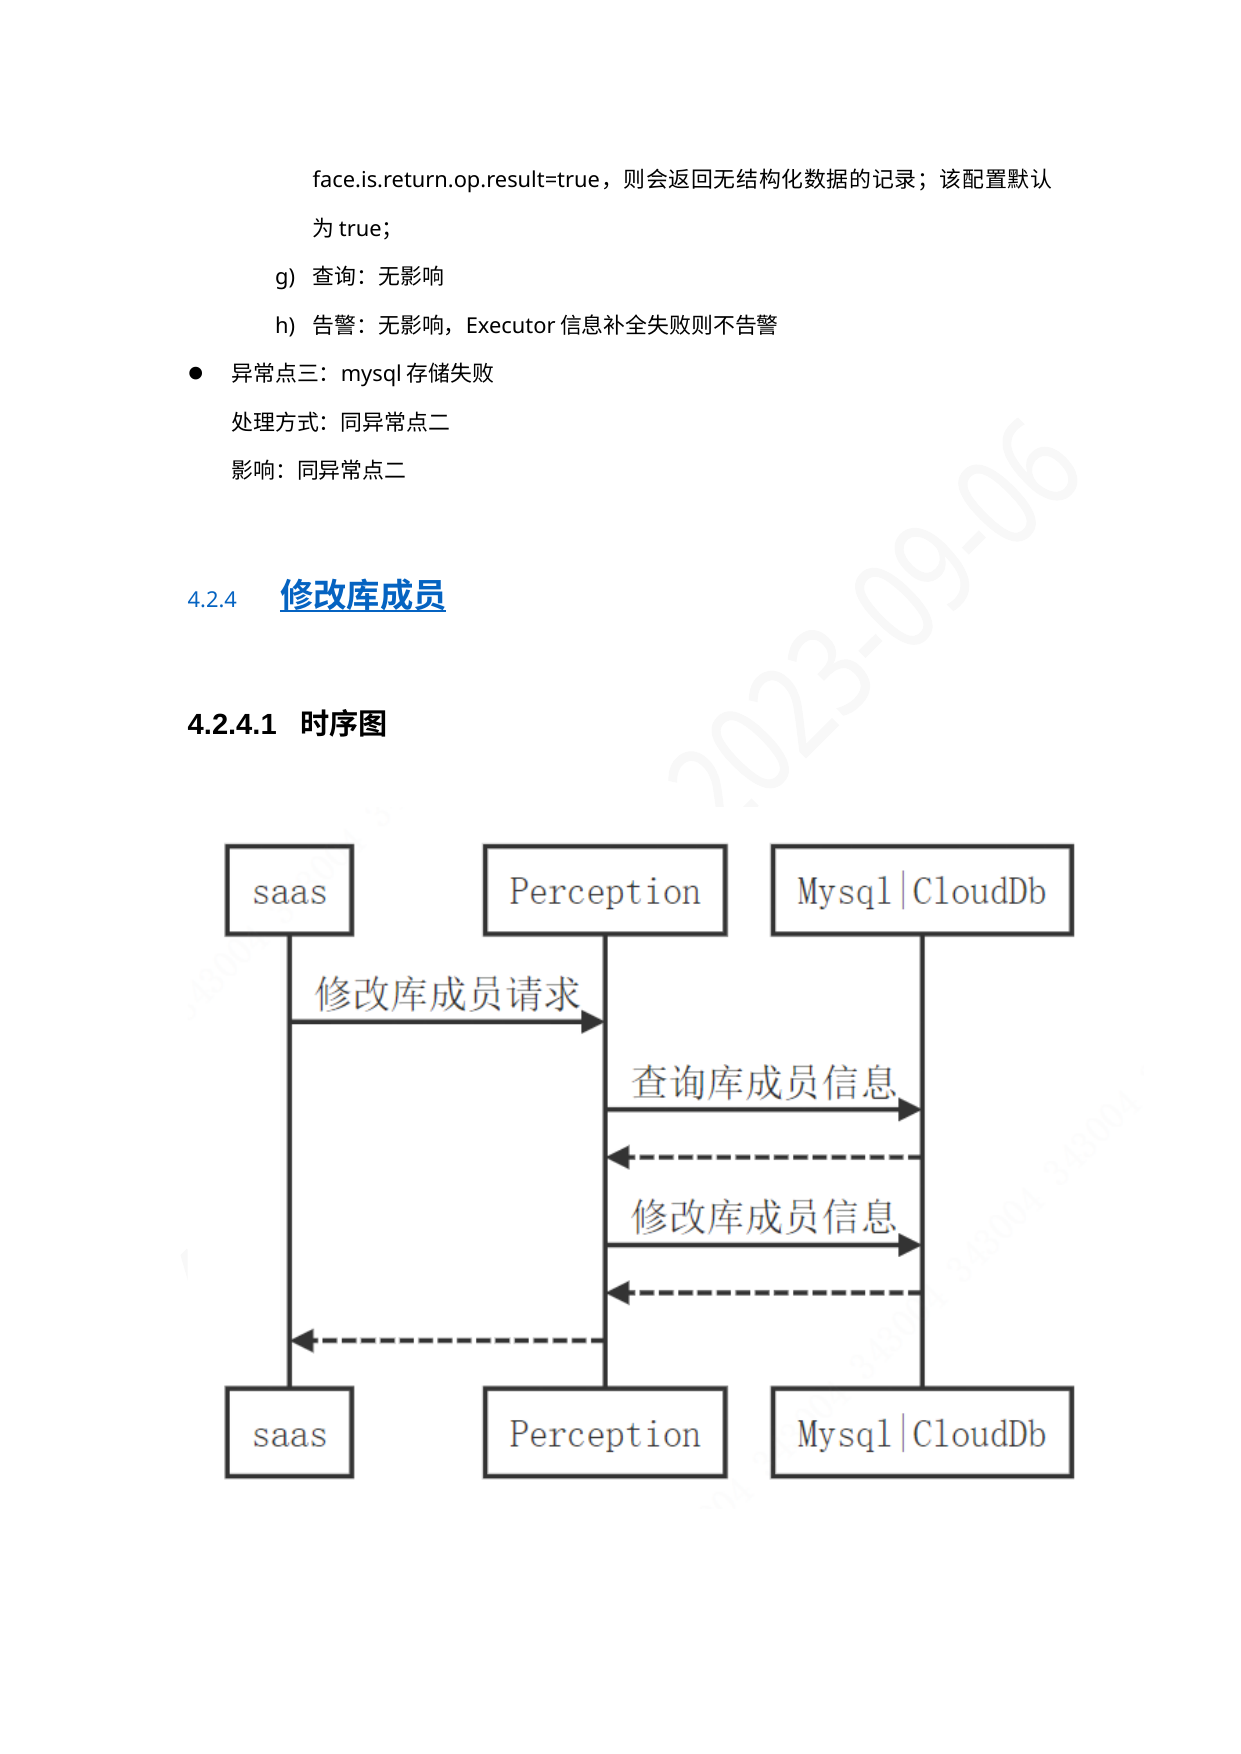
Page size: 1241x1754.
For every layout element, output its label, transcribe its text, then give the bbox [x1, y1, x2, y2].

picture [187, 807, 1145, 1509]
text 处理方式：同异常点二 [187, 404, 1053, 437]
subtitle 时序图 [187, 689, 1053, 754]
list 异常点三：mysql存储失败 [187, 356, 1053, 388]
subtitle 修改库成员 [187, 560, 1053, 625]
list 告警：无影响，Executor信息补全失败则不告警 [275, 307, 1053, 340]
list 查询：无影响 [275, 259, 1053, 292]
text 影响：同异常点二 [187, 452, 1053, 485]
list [275, 162, 1053, 243]
